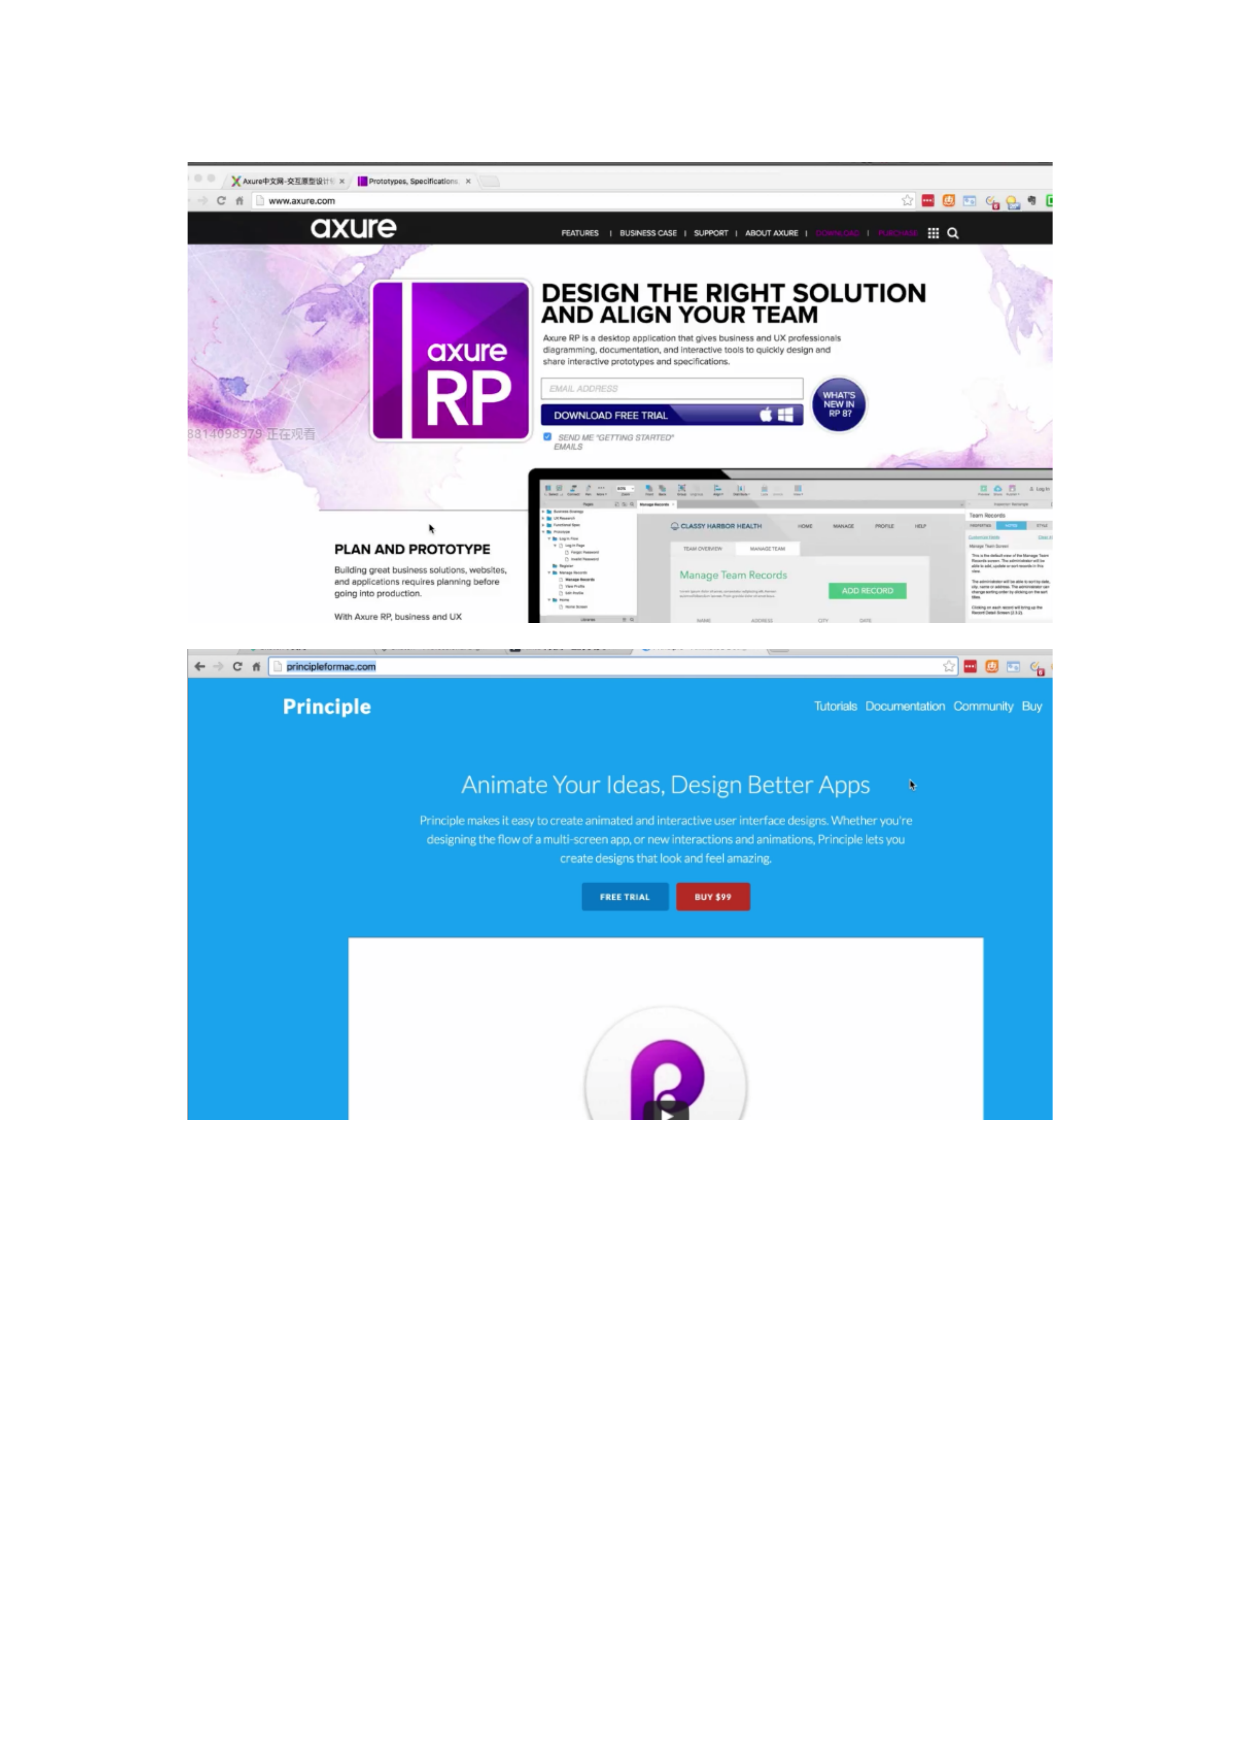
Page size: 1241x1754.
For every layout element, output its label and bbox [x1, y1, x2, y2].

picture [187, 162, 1053, 623]
picture [187, 649, 1053, 1120]
